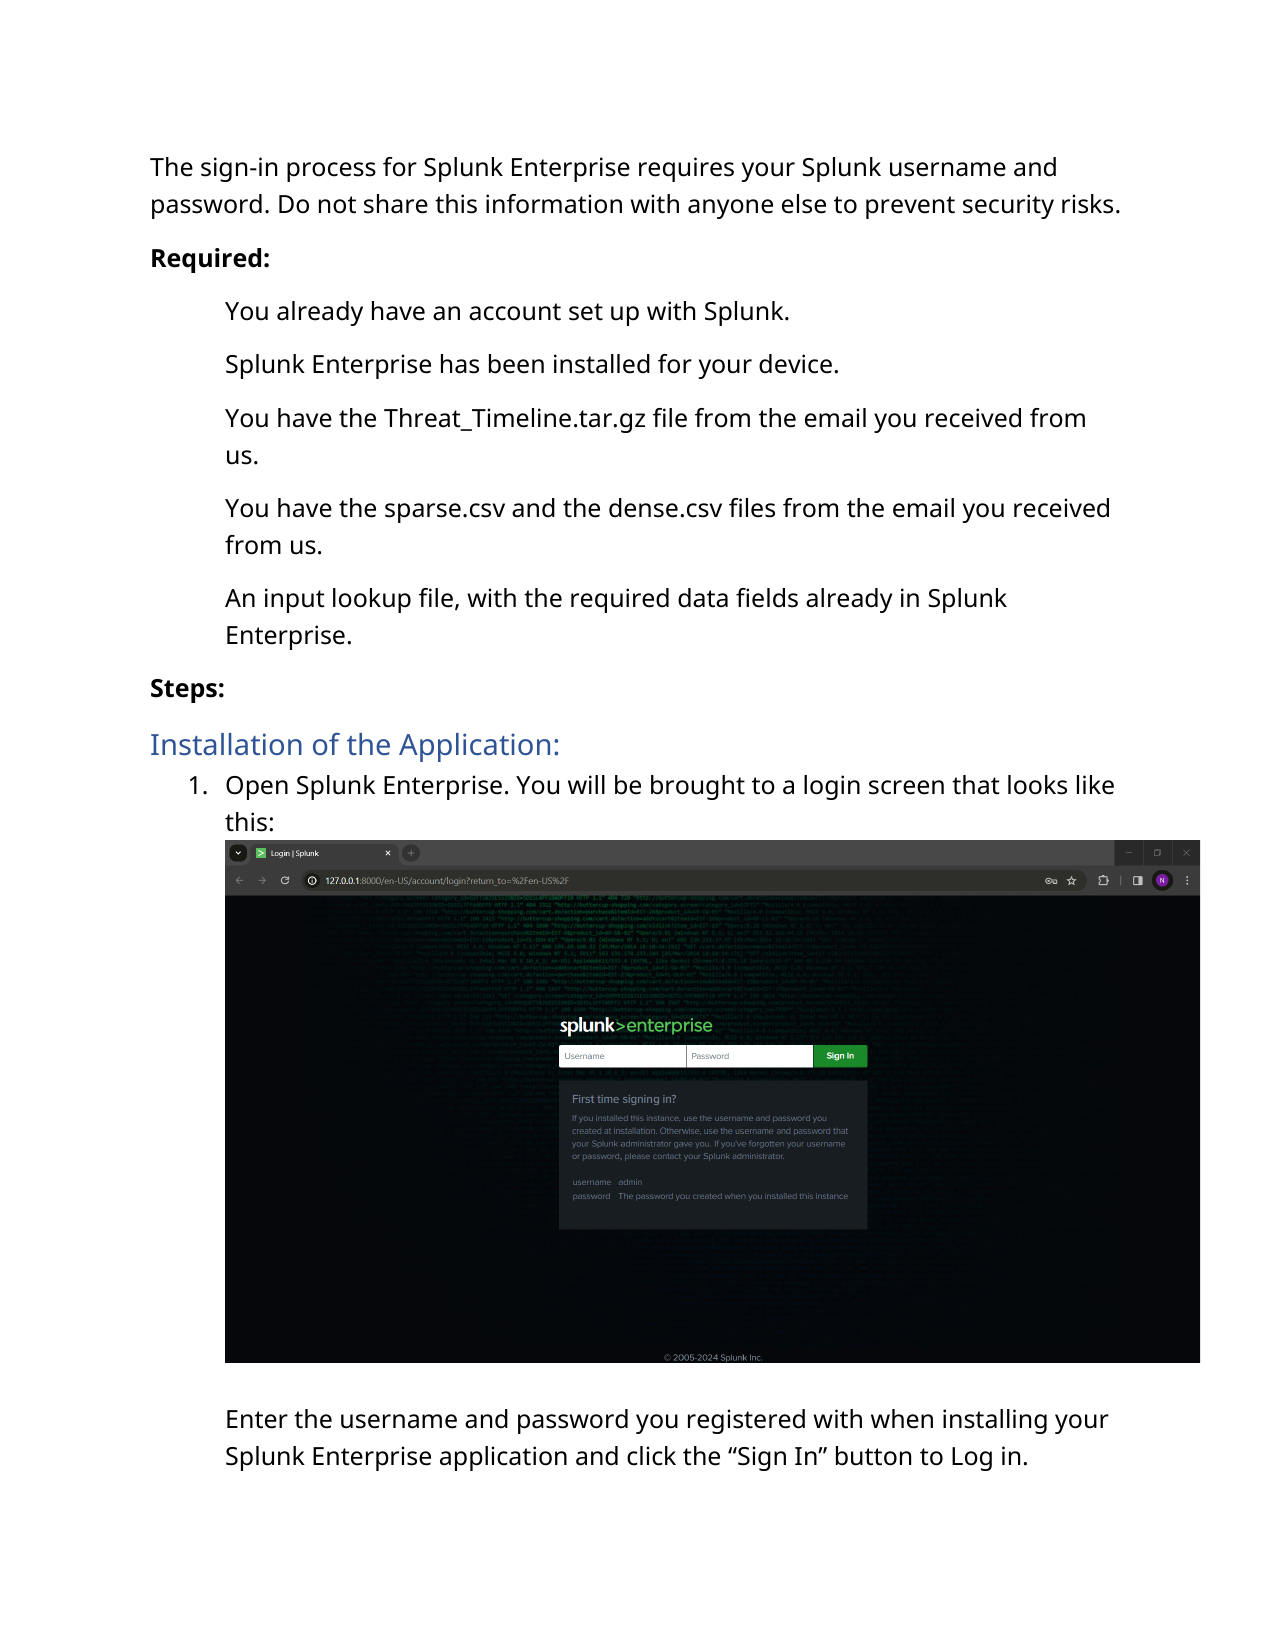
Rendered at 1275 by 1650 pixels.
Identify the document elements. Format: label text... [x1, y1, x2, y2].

list Enter the username and password you registered with when installing your Splunk Enterprise application and click the “Sign In” button to Log in. [225, 1401, 1125, 1472]
text You already have an account set up with Splunk. [225, 294, 1125, 328]
text Required: [150, 240, 1125, 274]
text An input lookup file, with the required data fields already in Splunk Enterprise. [225, 581, 1125, 652]
text You have the Threat_Timeline.tar.gz file from the email you received from us. [225, 401, 1125, 471]
subtitle Installation of the Application: [150, 724, 1125, 764]
text The sign-in process for Splunk Enterprise requires your Splunk username and password. Do not share this information with anyone else to prevent security risks. [150, 150, 1125, 221]
text Steps: [150, 671, 1125, 705]
text Splunk Enterprise has been installed for your device. [225, 347, 1125, 381]
picture [225, 840, 1200, 1363]
text You have the sparse.csv and the dense.csv files from the email you received from us. [225, 491, 1125, 562]
